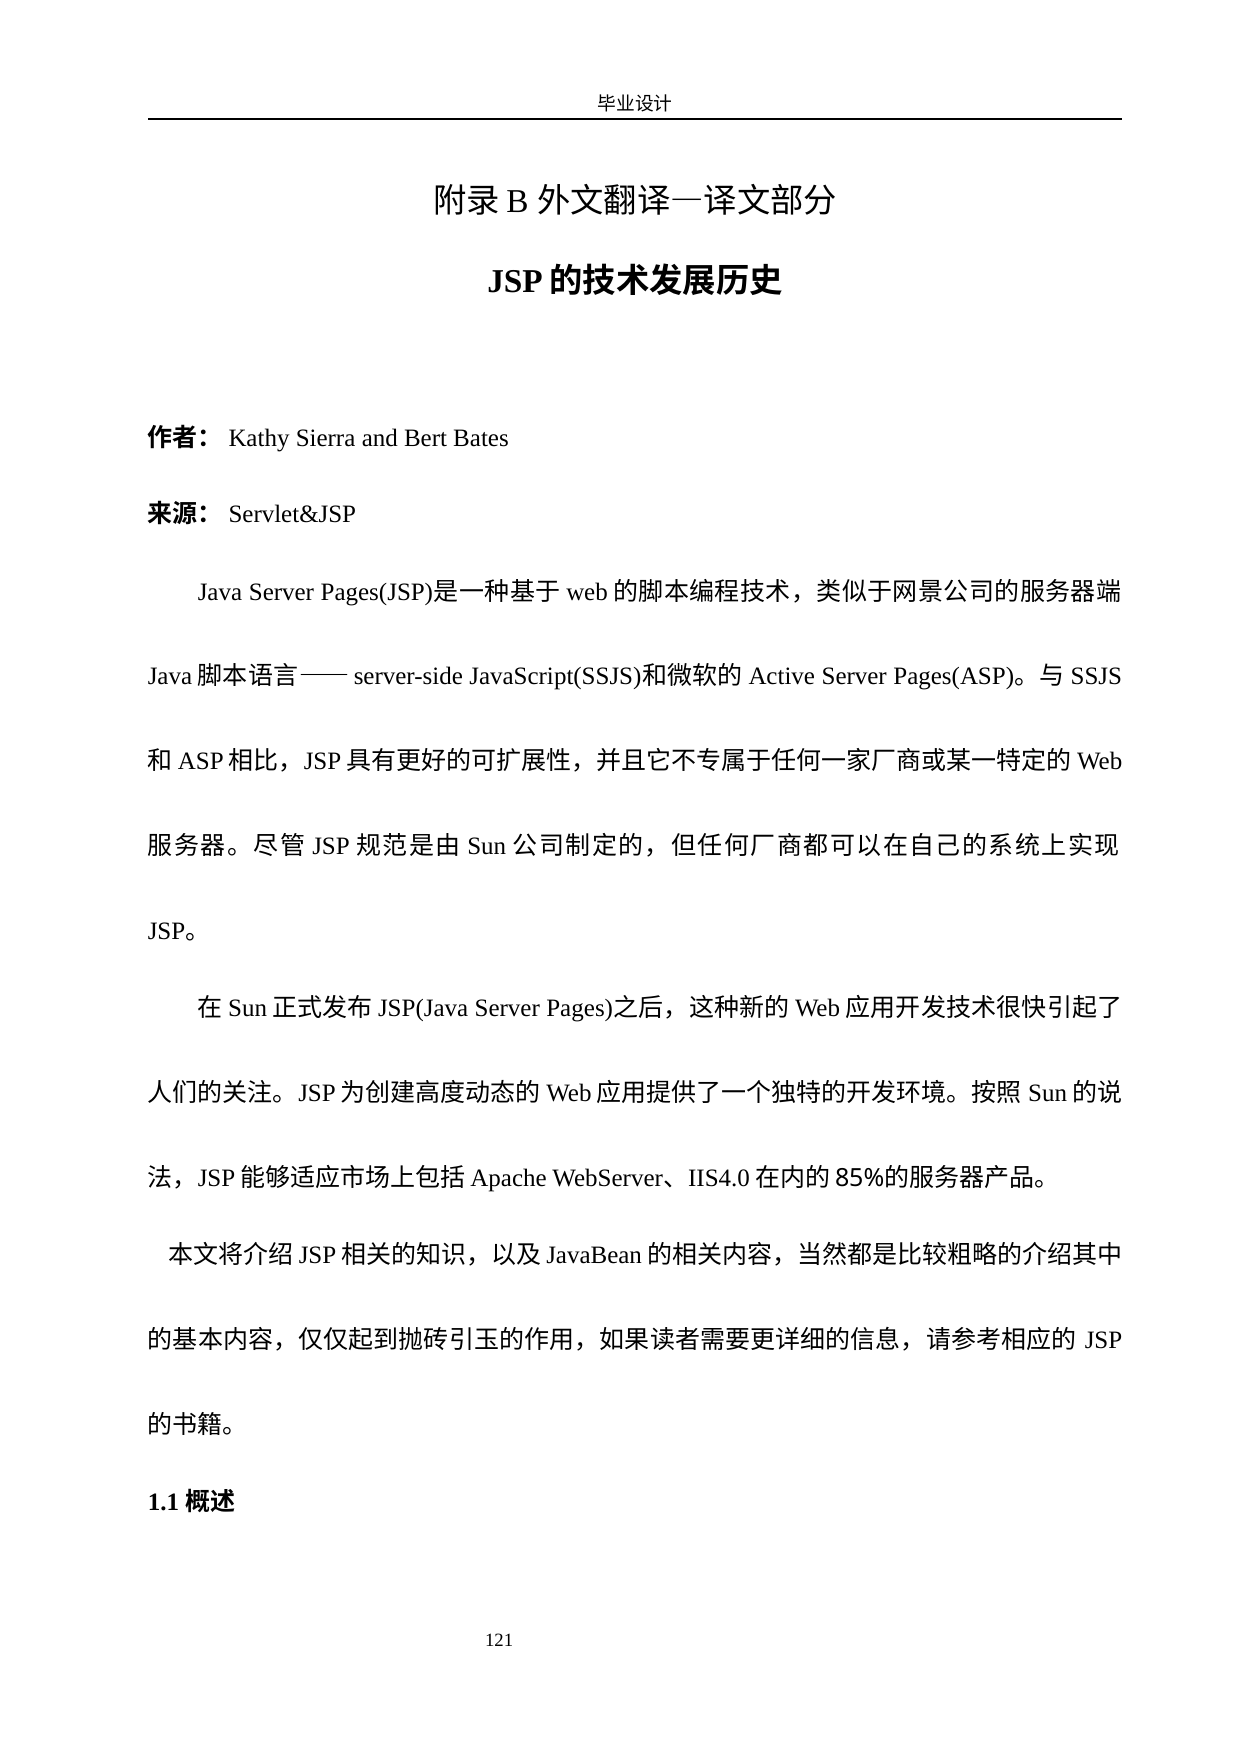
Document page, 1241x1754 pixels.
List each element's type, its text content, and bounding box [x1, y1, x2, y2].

text 来源： Servlet&JSP [148, 478, 1122, 546]
text JSP的技术发展历史 [148, 244, 1122, 312]
text 在Sun正式发布JSP(Java Server Pages)之后，这种新的Web应用开发技术很快引起了人们的关注。JSP为创建高度动态的Web应用提供了一个独特的开发环境。按照Sun的说法，JSP能够适应市场上包括Apache WebServer、IIS4.0在内的85%的服务器产品。 [148, 972, 1122, 1209]
text 附录B 外文翻译—译文部分 [148, 164, 1122, 232]
text 本文将介绍JSP相关的知识，以及JavaBean的相关内容，当然都是比较粗略的介绍其中的基本内容，仅仅起到抛砖引玉的作用，如果读者需要更详细的信息，请参考相应的JSP的书籍。 [148, 1218, 1122, 1456]
text 1.1 概述 [148, 1465, 1122, 1533]
text 作者： Kathy Sierra and Bert Bates [148, 401, 1122, 469]
text Java Server Pages(JSP)是一种基于web的脚本编程技术，类似于网景公司的服务器端Java脚本语言—— server-side JavaScript(SSJS)和微软的Active Server Pages(ASP)。与SSJS和ASP相比，JSP具有更好的可扩展性，并且它不专属于任何一家厂商或某一特定的Web服务器。尽管JSP规范是由Sun公司制定的，但任何厂商都可以在自己的系统上实现JSP。 [148, 555, 1122, 963]
